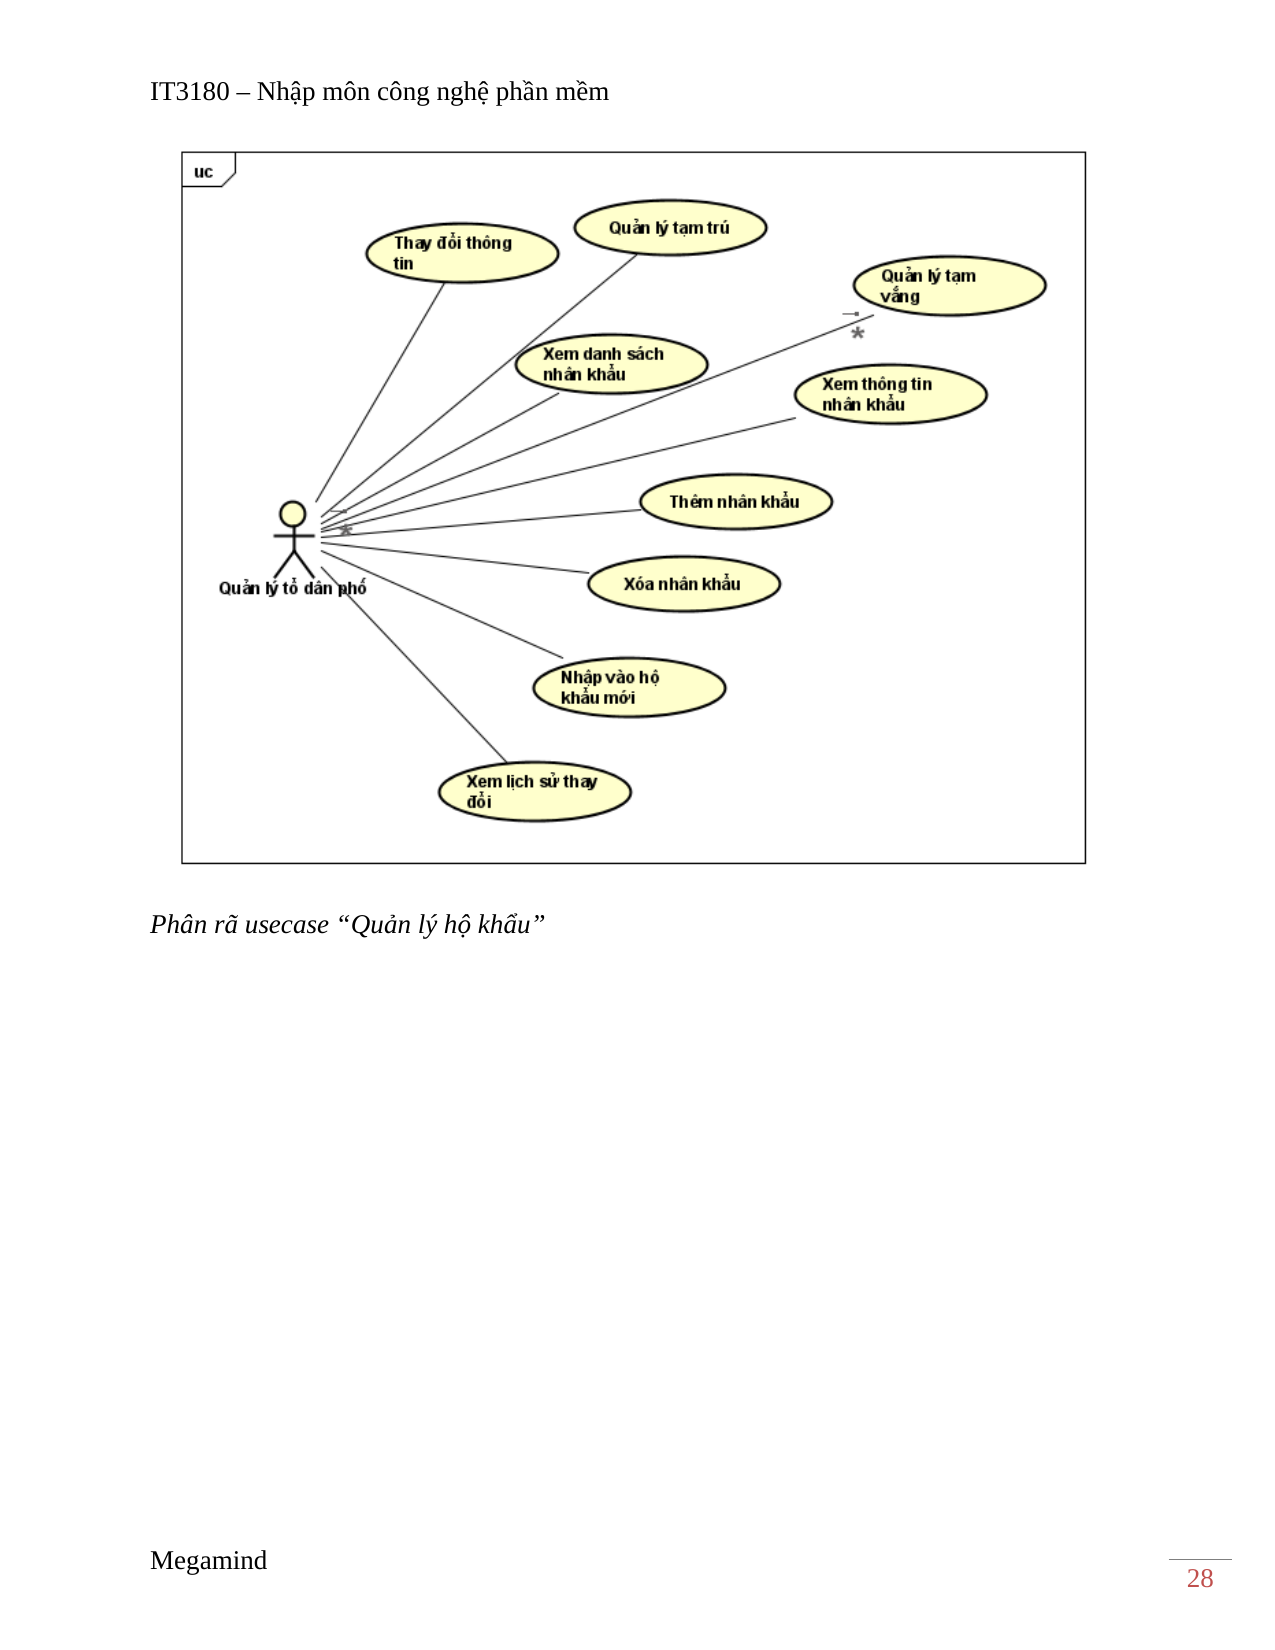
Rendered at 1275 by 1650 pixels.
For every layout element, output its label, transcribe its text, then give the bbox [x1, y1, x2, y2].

picture [150, 150, 1125, 878]
text Phân rã usecase “Quản lý hộ khẩu” [150, 909, 1125, 940]
